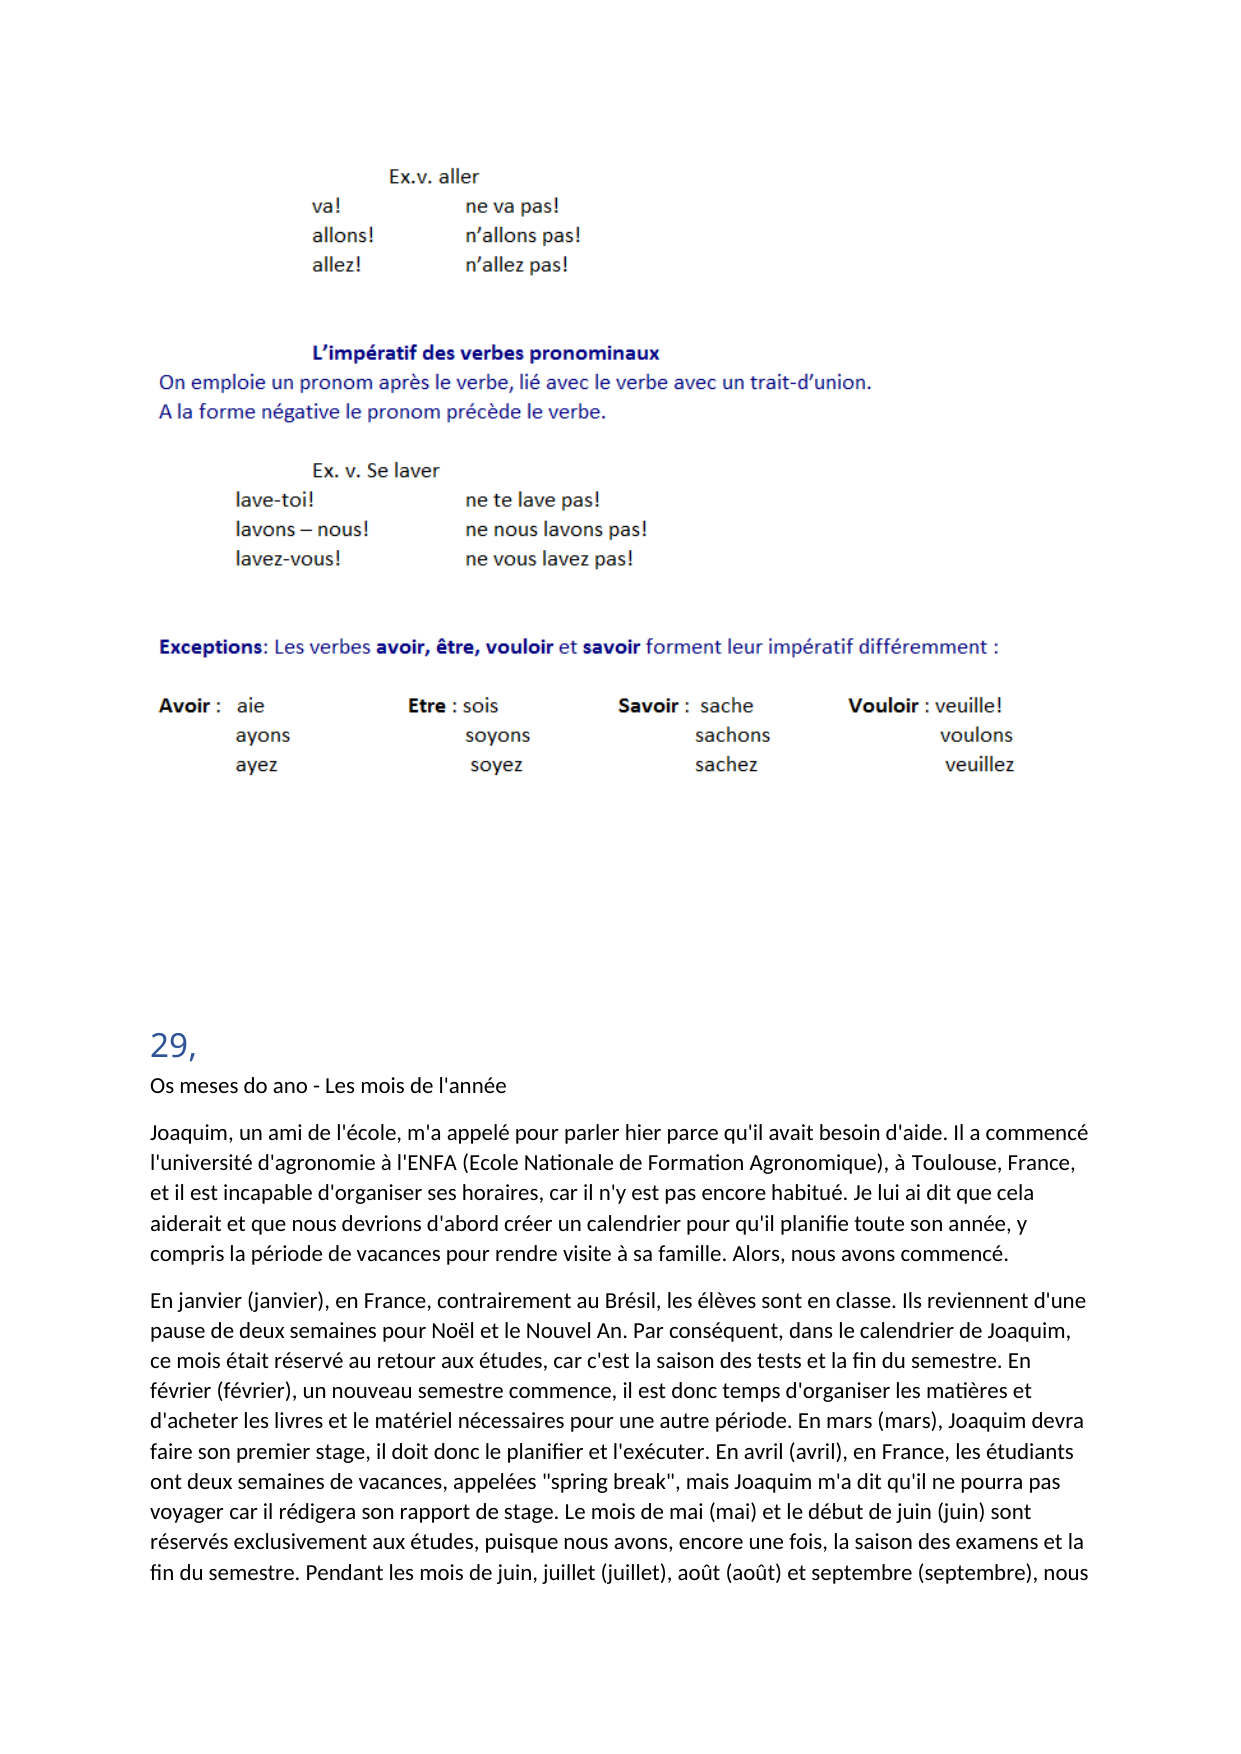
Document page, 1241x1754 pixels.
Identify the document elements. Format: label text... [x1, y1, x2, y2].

picture [150, 150, 1091, 995]
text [150, 1286, 1090, 1586]
subtitle 29, [150, 1022, 1090, 1068]
text Os meses do ano - Les mois de l'année [150, 1071, 1090, 1099]
text Joaquim, un ami de l'école, m'a appelé pour parler hier parce qu'il avait besoin d'aide. Il a commencé l'université d'agronomie à l'ENFA (Ecole Nationale de Formation Agronomique), à ​​Toulouse, France, et il est incapable d'organiser ses horaires, car il n'y est pas encore habitué. Je lui ai dit que cela aiderait et que nous devrions d'abord créer un calendrier pour qu'il planifie toute son année, y compris la période de vacances pour rendre visite à sa famille. Alors, nous avons commencé. [150, 1118, 1090, 1267]
